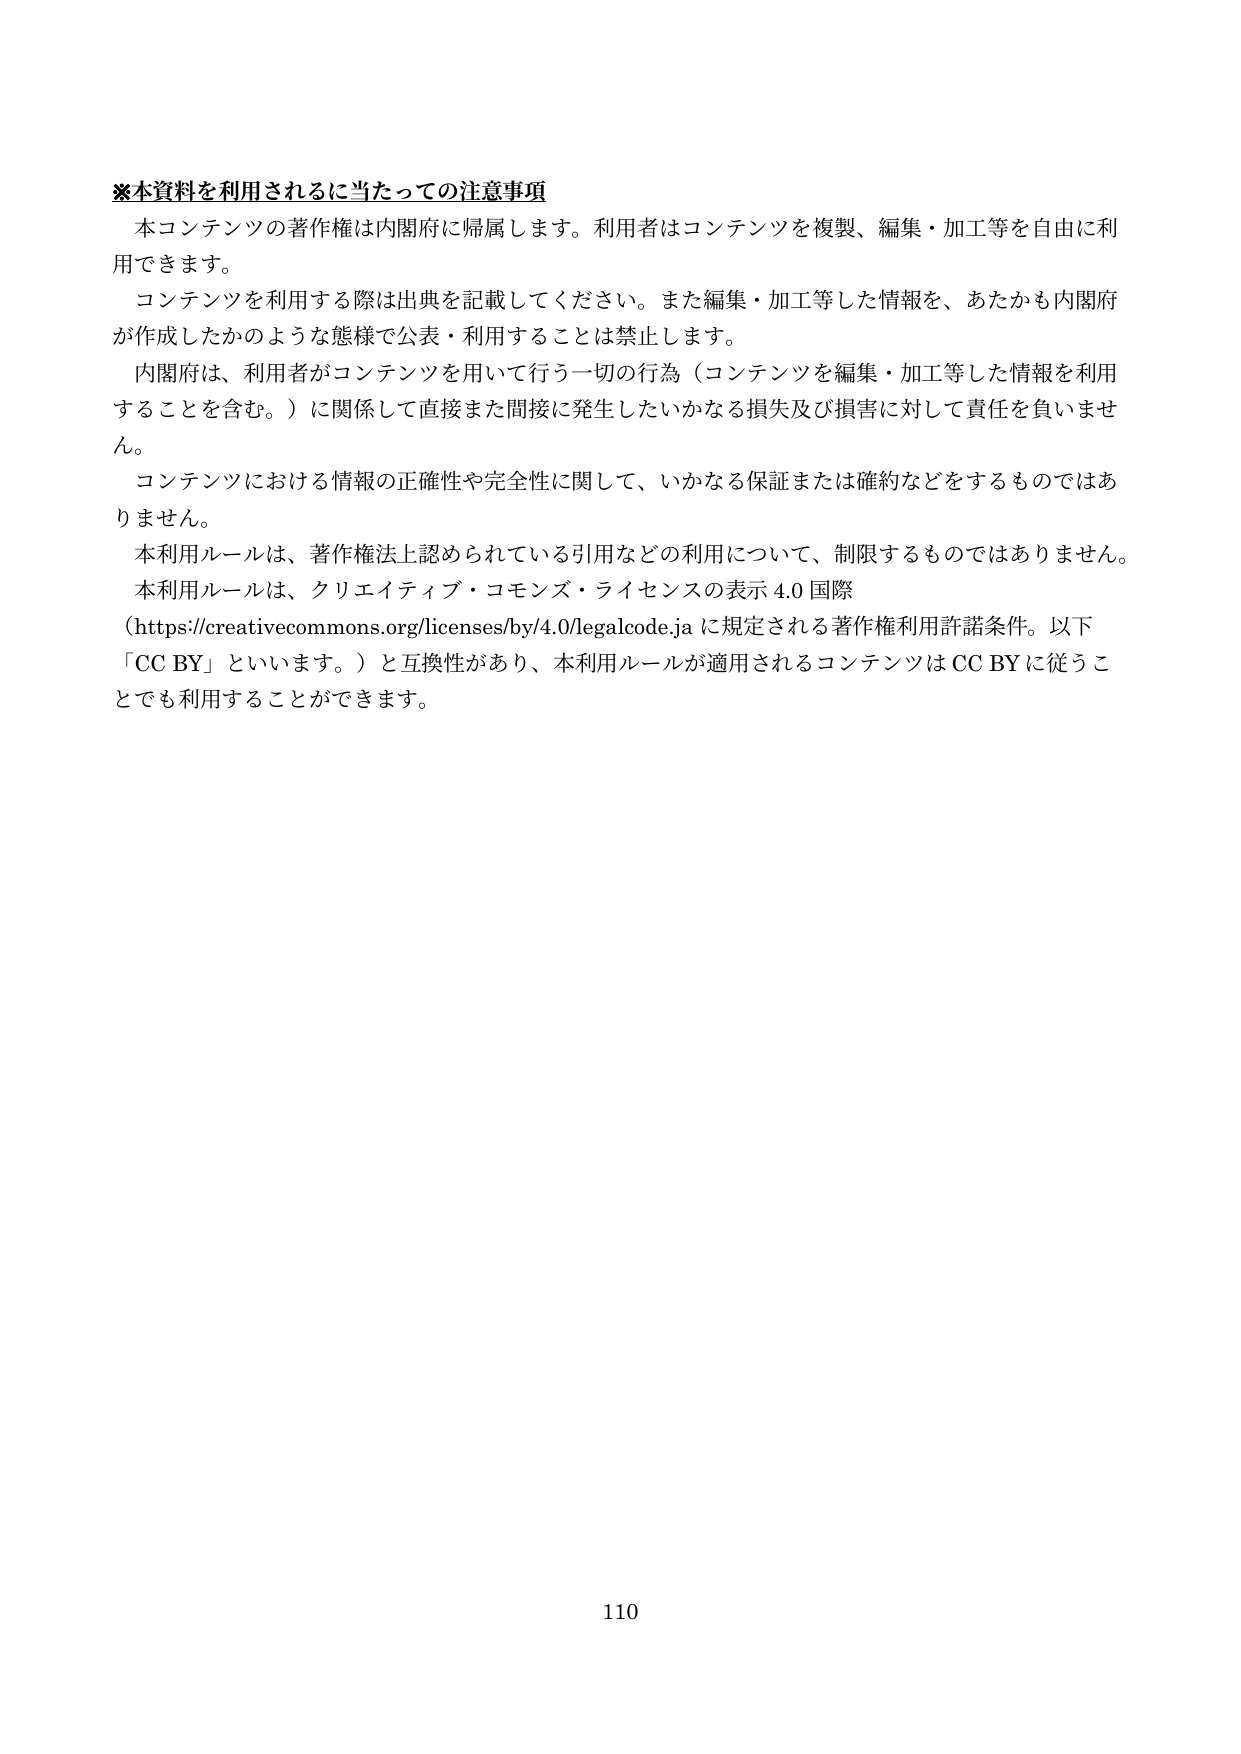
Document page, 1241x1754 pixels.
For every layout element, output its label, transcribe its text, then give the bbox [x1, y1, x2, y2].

text 本利用ルールは、著作権法上認められている引用などの利用について、制限するものではありません。 [112, 535, 1128, 571]
text コンテンツを利用する際は出典を記載してください。また編集・加工等した情報を、あたかも内閣府が作成したかのような態様で公表・利用することは禁止します。 [112, 281, 1128, 353]
text 内閣府は、利用者がコンテンツを用いて行う一切の行為（コンテンツを編集・加工等した情報を利用することを含む。）に関係して直接また間接に発生したいかなる損失及び損害に対して責任を負いません。 [112, 353, 1128, 462]
text コンテンツにおける情報の正確性や完全性に関して、いかなる保証または確約などをするものではありません。 [112, 462, 1128, 535]
text ※本資料を利用されるに当たっての注意事項 [112, 172, 1128, 208]
text 本利用ルールは、クリエイティブ・コモンズ・ライセンスの表示4.0 国際（https://creativecommons.org/licenses/by/4.0/legalcode.ja に規定される著作権利用許諾条件。以下「CC BY」といいます。）と互換性があり、本利用ルールが適用されるコンテンツはCC BYに従うことでも利用することができます。 [112, 571, 1128, 716]
text 本コンテンツの著作権は内閣府に帰属します。利用者はコンテンツを複製、編集・加工等を自由に利用できます。 [112, 208, 1128, 281]
